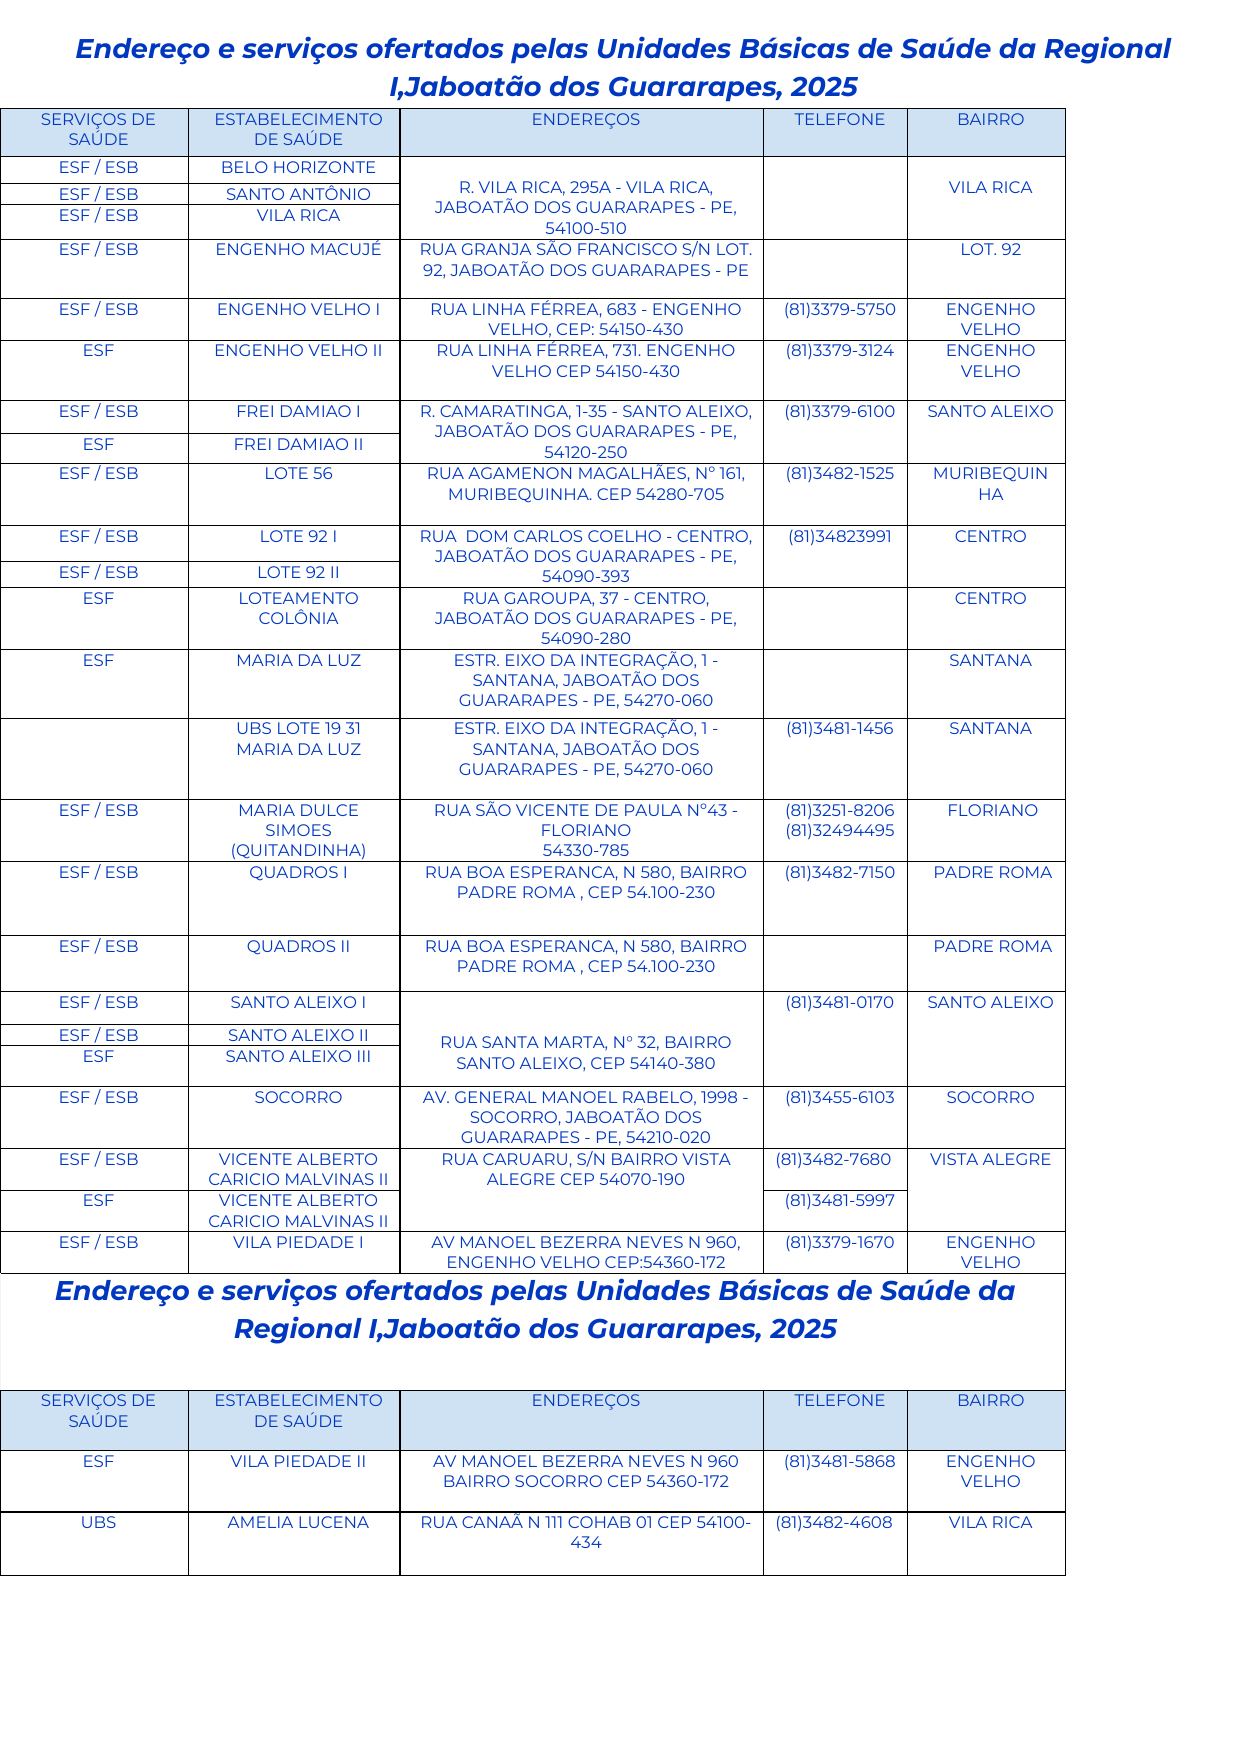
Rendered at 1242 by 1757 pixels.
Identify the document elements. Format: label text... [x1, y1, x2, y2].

table_cell ENGENHO VELHO [908, 1451, 1065, 1511]
table_cell VILA RICA [908, 1513, 1065, 1575]
table_cell UBS LOTE 19 31 MARIA DA LUZ [189, 719, 399, 799]
table_cell (81)3379-3124 [764, 341, 907, 400]
table_cell ESF [1, 588, 188, 649]
table_cell (81)3379-5750 [764, 299, 907, 339]
table_cell ESF / ESB [1, 401, 188, 433]
table_cell QUADROS I [189, 862, 399, 935]
table_cell ESF / ESB [1, 240, 188, 298]
table_cell FLORIANO [908, 800, 1065, 861]
table_cell ENGENHO VELHO [908, 341, 1065, 400]
table_cell (81)3481-0170 [764, 992, 907, 1086]
table_cell FREI DAMIAO I [189, 401, 399, 433]
table_cell VISTA ALEGRE [908, 1149, 1065, 1231]
table_cell SANTANA [908, 719, 1065, 799]
table_cell ENGENHO VELHO I [189, 299, 399, 339]
table_cell ESF [1, 434, 188, 462]
table_cell MARIA DULCE SIMOES (QUITANDINHA) [189, 800, 399, 861]
table_cell [764, 157, 907, 238]
table_cell BAIRRO [908, 1391, 1065, 1450]
table_cell MARIA DA LUZ [189, 650, 399, 718]
table_cell LOT. 92 [908, 240, 1065, 298]
table_cell VICENTE ALBERTO CARICIO MALVINAS II [189, 1149, 399, 1189]
table_cell ESTR. EIXO DA INTEGRAÇÃO, 1 - SANTANA, JABOATÃO DOS GUARARAPES - PE, 54270-060 [401, 719, 763, 799]
table_cell R. VILA RICA, 295A - VILA RICA, JABOATÃO DOS GUARARAPES - PE, 54100-510 [401, 157, 763, 238]
table_cell AV MANOEL BEZERRA NEVES N 960, ENGENHO VELHO CEP:54360-172 [401, 1232, 763, 1273]
table_header ESTABELECIMENTO DE SAÚDE [189, 109, 399, 156]
table_cell ESTABELECIMENTO DE SAÚDE [189, 1391, 399, 1450]
table_cell RUA LINHA FÉRREA, 731. ENGENHO VELHO CEP 54150-430 [401, 341, 763, 400]
table_cell VILA RICA [908, 157, 1065, 238]
table_cell MURIBEQUINHA [908, 464, 1065, 525]
table_cell (81)3482-7150 [764, 862, 907, 935]
table_cell Endereço e serviços ofertados pelas Unidades Básicas de Saúde da Regional I,Jaboatão dos Guararapes, 2025 [1, 1274, 1065, 1389]
table_cell SANTO ANTÔNIO [189, 184, 399, 204]
table_cell ENGENHO VELHO [908, 299, 1065, 339]
table_cell RUA SANTA MARTA, N° 32, BAIRRO SANTO ALEIXO, CEP 54140-380 [401, 992, 763, 1086]
table_cell ESF / ESB [1, 157, 188, 183]
table_cell SANTO ALEIXO [908, 992, 1065, 1086]
table_cell SOCORRO [908, 1087, 1065, 1148]
table_cell ESF / ESB [1, 526, 188, 561]
table_cell UBS [1, 1513, 188, 1575]
table_cell RUA AGAMENON MAGALHÃES, Nº 161, MURIBEQUINHA. CEP 54280-705 [401, 464, 763, 525]
table_cell (81)3482-1525 [764, 464, 907, 525]
table_cell ESF [1, 1451, 188, 1511]
table_cell R. CAMARATINGA, 1-35 - SANTO ALEIXO, JABOATÃO DOS GUARARAPES - PE, 54120-250 [401, 401, 763, 462]
table_cell ESF / ESB [1, 205, 188, 238]
table_cell TELEFONE [764, 1391, 907, 1450]
table_cell ESF / ESB [1, 936, 188, 991]
table_cell (81)3482-7680 [764, 1149, 907, 1189]
table_cell RUA BOA ESPERANCA, N 580, BAIRRO PADRE ROMA , CEP 54.100-230 [401, 862, 763, 935]
table_cell RUA SÃO VICENTE DE PAULA Nº43 - FLORIANO 54330-785 [401, 800, 763, 861]
table_cell CENTRO [908, 588, 1065, 649]
table_cell (81)3251-8206 (81)32494495 [764, 800, 907, 861]
table_header BAIRRO [908, 109, 1065, 156]
table_cell [764, 650, 907, 718]
table_cell ESF [1, 1046, 188, 1086]
table_cell ESF / ESB [1, 184, 188, 204]
table_cell ESF / ESB [1, 1232, 188, 1273]
table_cell LOTE 92 I [189, 526, 399, 561]
table_cell AMELIA LUCENA [189, 1513, 399, 1575]
table_cell SANTO ALEIXO I [189, 992, 399, 1024]
table_cell FREI DAMIAO II [189, 434, 399, 462]
table_cell LOTEAMENTO COLÔNIA [189, 588, 399, 649]
table_cell ESF / ESB [1, 862, 188, 935]
table_cell (81)3379-6100 [764, 401, 907, 462]
table_cell RUA GAROUPA, 37 - CENTRO, JABOATÃO DOS GUARARAPES - PE, 54090-280 [401, 588, 763, 649]
table_cell (81)3481-5997 [764, 1191, 907, 1231]
table_cell [764, 588, 907, 649]
table_cell ENGENHO VELHO [908, 1232, 1065, 1273]
table_cell (81)3482-4608 [764, 1513, 907, 1575]
table_cell LOTE 92 II [189, 562, 399, 587]
table_cell RUA DOM CARLOS COELHO - CENTRO, JABOATÃO DOS GUARARAPES - PE, 54090-393 [401, 526, 763, 587]
table_cell LOTE 56 [189, 464, 399, 525]
table_cell ENDEREÇOS [401, 1391, 763, 1450]
table_header TELEFONE [764, 109, 907, 156]
table_cell CENTRO [908, 526, 1065, 587]
table_cell SANTANA [908, 650, 1065, 718]
table_cell VILA PIEDADE I [189, 1232, 399, 1273]
table_cell PADRE ROMA [908, 936, 1065, 991]
table_cell QUADROS II [189, 936, 399, 991]
table_cell (81)3481-5868 [764, 1451, 907, 1511]
table_cell [764, 240, 907, 298]
table_cell (81)3379-1670 [764, 1232, 907, 1273]
table_cell ESF / ESB [1, 1025, 188, 1045]
table_cell [1, 719, 188, 799]
table_header SERVIÇOS DE SAÚDE [1, 109, 188, 156]
table_cell ENGENHO VELHO II [189, 341, 399, 400]
table_cell ESF / ESB [1, 992, 188, 1024]
table_cell (81)3481-1456 [764, 719, 907, 799]
table_cell RUA GRANJA SÃO FRANCISCO S/N LOT. 92, JABOATÃO DOS GUARARAPES - PE [401, 240, 763, 298]
table_cell RUA CARUARU, S/N BAIRRO VISTA ALEGRE CEP 54070-190 [401, 1149, 763, 1231]
text Endereço e serviços ofertados pelas Unidades Básicas de Saúde da Regional I,Jaboatão dos Guararapes, 2025 [8, 32, 1242, 103]
table_cell ESF / ESB [1, 800, 188, 861]
table_cell AV MANOEL BEZERRA NEVES N 960 BAIRRO SOCORRO CEP 54360-172 [401, 1451, 763, 1511]
table_cell ESTR. EIXO DA INTEGRAÇÃO, 1 - SANTANA, JABOATÃO DOS GUARARAPES - PE, 54270-060 [401, 650, 763, 718]
table_cell ESF / ESB [1, 299, 188, 339]
table_cell VILA PIEDADE II [189, 1451, 399, 1511]
table_header ENDEREÇOS [401, 109, 763, 156]
table_cell ESF / ESB [1, 562, 188, 587]
table_cell SANTO ALEIXO II [189, 1025, 399, 1045]
table_cell RUA BOA ESPERANCA, N 580, BAIRRO PADRE ROMA , CEP 54.100-230 [401, 936, 763, 991]
table_cell ESF [1, 341, 188, 400]
table_cell ESF [1, 1191, 188, 1231]
table_cell [764, 936, 907, 991]
table_cell (81)3455-6103 [764, 1087, 907, 1148]
table_cell VILA RICA [189, 205, 399, 238]
table_cell PADRE ROMA [908, 862, 1065, 935]
table_cell RUA CANAÃ N 111 COHAB 01 CEP 54100-434 [401, 1513, 763, 1575]
table_cell SOCORRO [189, 1087, 399, 1148]
table_cell ESF / ESB [1, 1087, 188, 1148]
table_cell (81)34823991 [764, 526, 907, 587]
table_cell BELO HORIZONTE [189, 157, 399, 183]
table_cell SANTO ALEIXO III [189, 1046, 399, 1086]
table_cell VICENTE ALBERTO CARICIO MALVINAS II [189, 1191, 399, 1231]
table_cell RUA LINHA FÉRREA, 683 - ENGENHO VELHO, CEP: 54150-430 [401, 299, 763, 339]
table_cell ESF / ESB [1, 1149, 188, 1189]
table_cell SANTO ALEIXO [908, 401, 1065, 462]
table_cell AV. GENERAL MANOEL RABELO, 1998 - SOCORRO, JABOATÃO DOS GUARARAPES - PE, 54210-020 [401, 1087, 763, 1148]
table_cell ENGENHO MACUJÉ [189, 240, 399, 298]
table_cell ESF [1, 650, 188, 718]
table_cell SERVIÇOS DE SAÚDE [1, 1391, 188, 1450]
table_cell ESF / ESB [1, 464, 188, 525]
